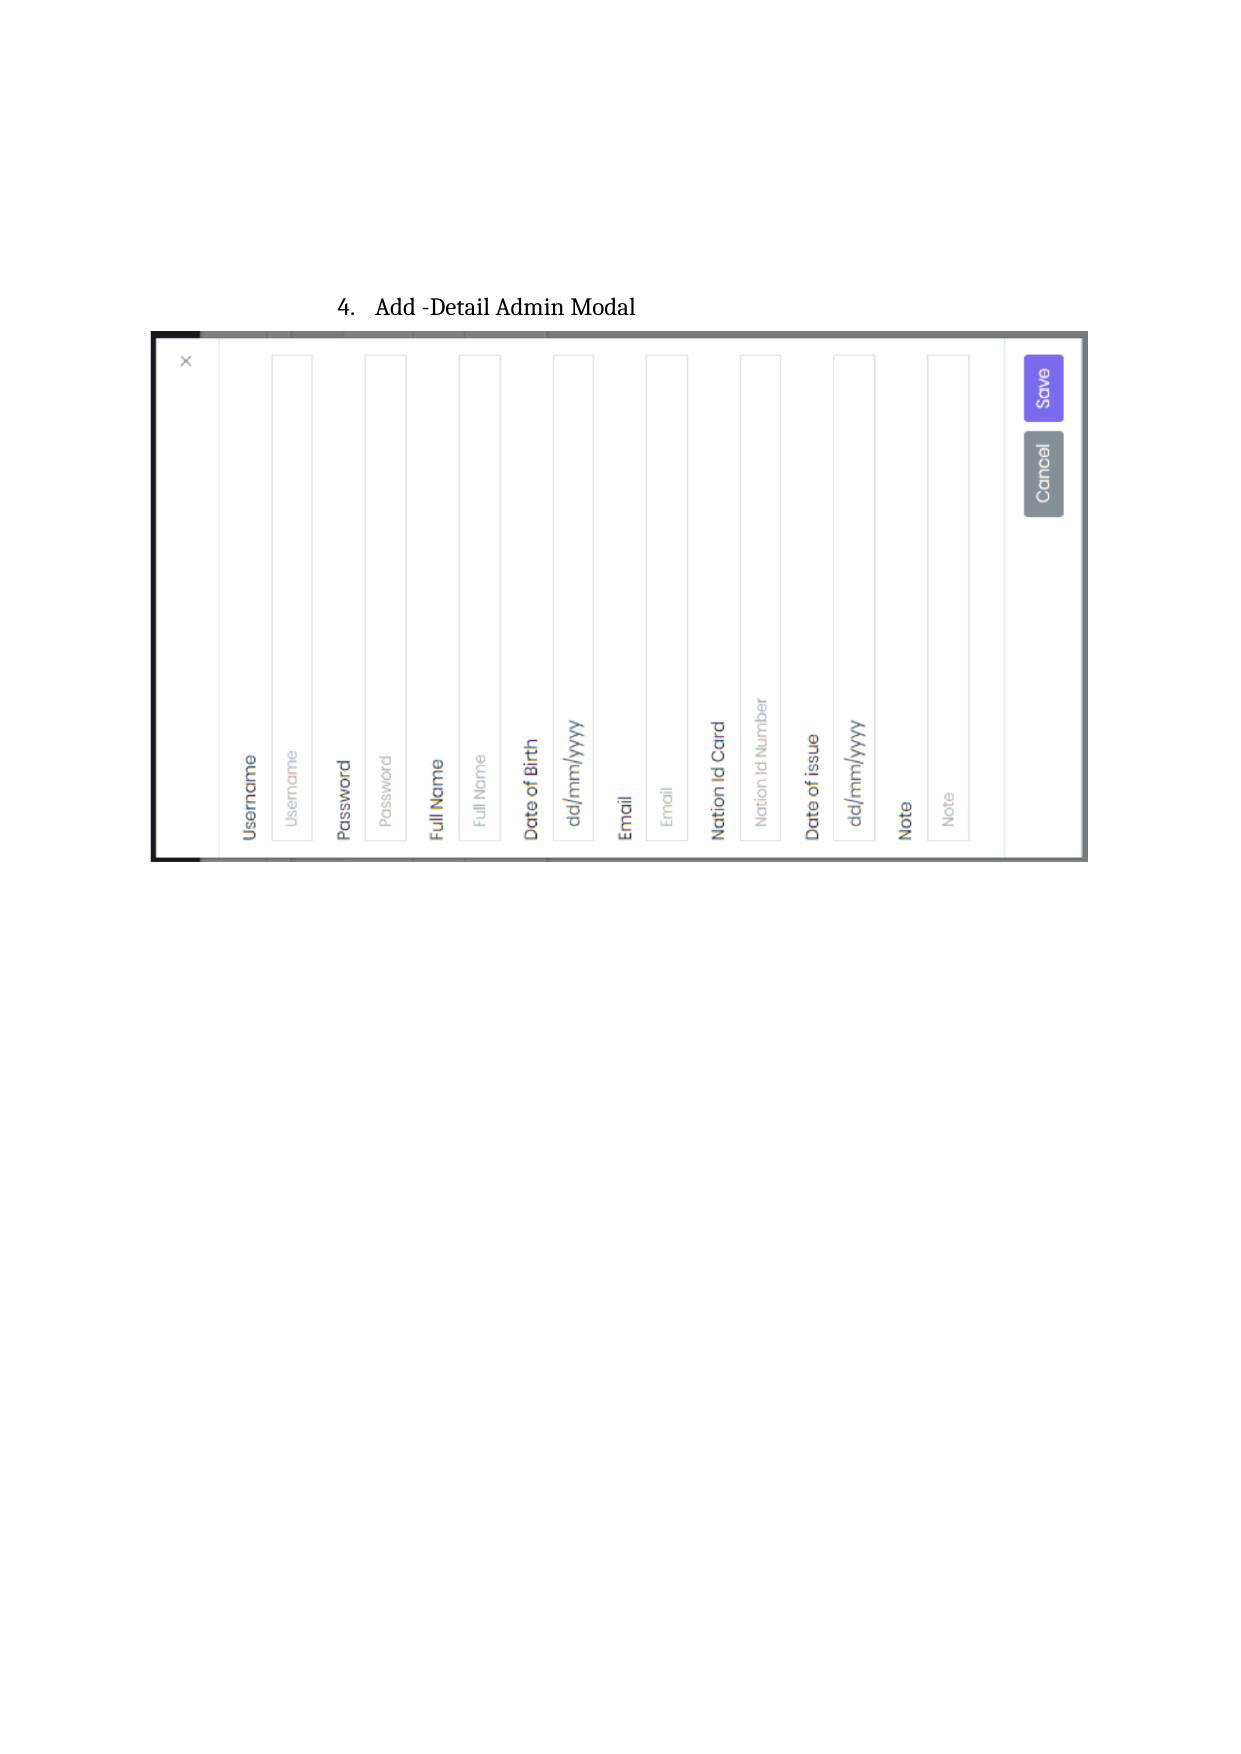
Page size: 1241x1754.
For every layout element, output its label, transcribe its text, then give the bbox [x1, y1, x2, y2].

list Add -Detail Admin Modal [337, 293, 1090, 322]
picture [152, 331, 1088, 862]
